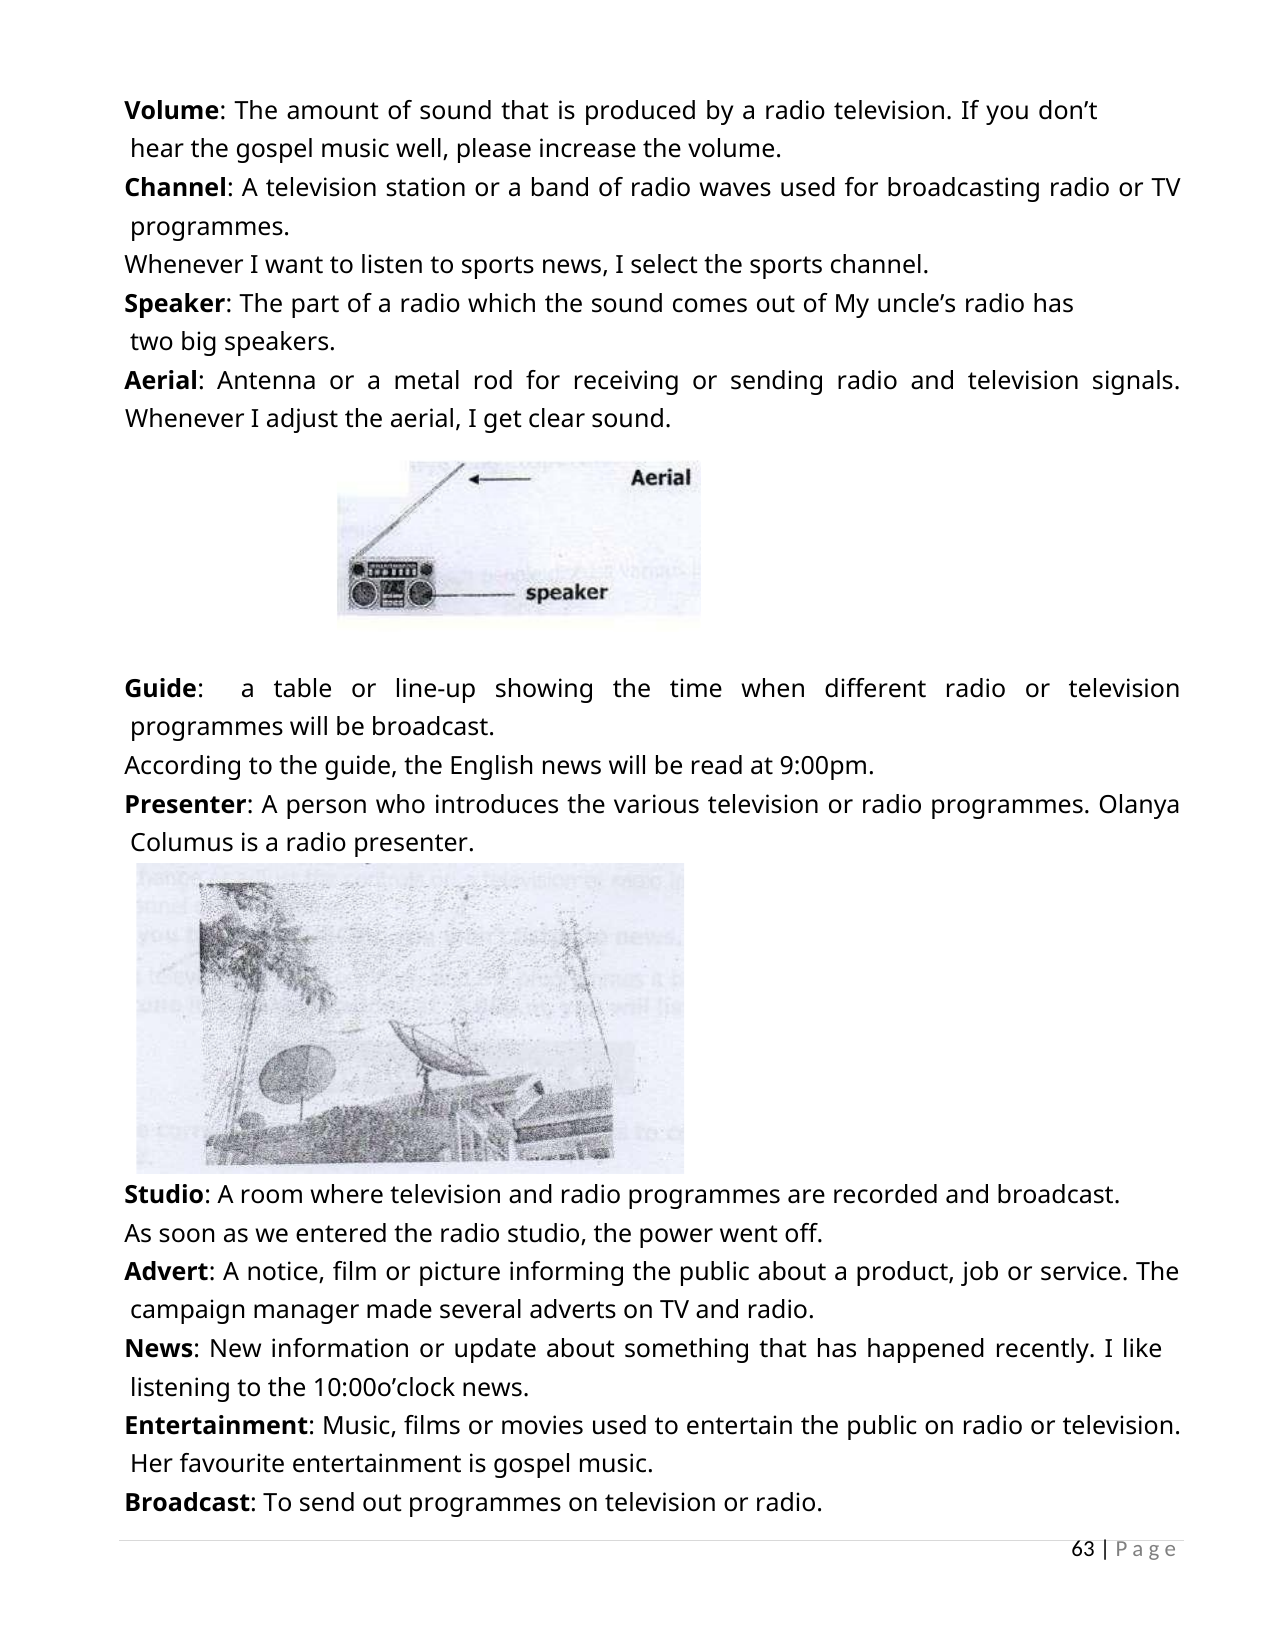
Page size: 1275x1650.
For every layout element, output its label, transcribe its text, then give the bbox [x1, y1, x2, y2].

picture [336, 439, 701, 632]
text Presenter: A person who introduces the various television or radio programmes. Olanya Columus is a radio presenter. [124, 787, 1182, 859]
picture [136, 863, 685, 1174]
text According to the guide, the English news will be read at 9:00pm. [124, 748, 1182, 782]
text Advert: A notice, film or picture informing the public about a product, job or service. The campaign manager made several adverts on TV and radio. [124, 1254, 1182, 1326]
text As soon as we entered the radio studio, the power went off. [124, 1215, 1182, 1249]
text Studio: A room where television and radio programmes are recorded and broadcast. [124, 1176, 1182, 1210]
text Whenever I want to listen to sports news, I select the sports channel. [124, 247, 1182, 281]
text News: New information or update about something that has happened recently. I like listening to the 10:00o’clock news. [124, 1331, 1164, 1403]
text Speaker: The part of a radio which the sound comes out of My uncle’s radio has two big speakers. [124, 286, 1076, 358]
text Channel: A television station or a band of radio waves used for broadcasting radio or TV programmes. [124, 170, 1182, 242]
text Aerial: Antenna or a metal rod for receiving or sending radio and television signals. Whenever I adjust the aerial, I get clear sound. [124, 363, 1182, 435]
text Guide: a table or line-up showing the time when different radio or television programmes will be broadcast. [124, 671, 1182, 743]
text Entertainment: Music, films or movies used to entertain the public on radio or television. Her favourite entertainment is gospel music. [124, 1408, 1182, 1480]
text Volume: The amount of sound that is produced by a radio television. If you don’t hear the gospel music well, please increase the volume. [124, 93, 1099, 165]
text Broadcast: To send out programmes on television or radio. [124, 1485, 1182, 1519]
